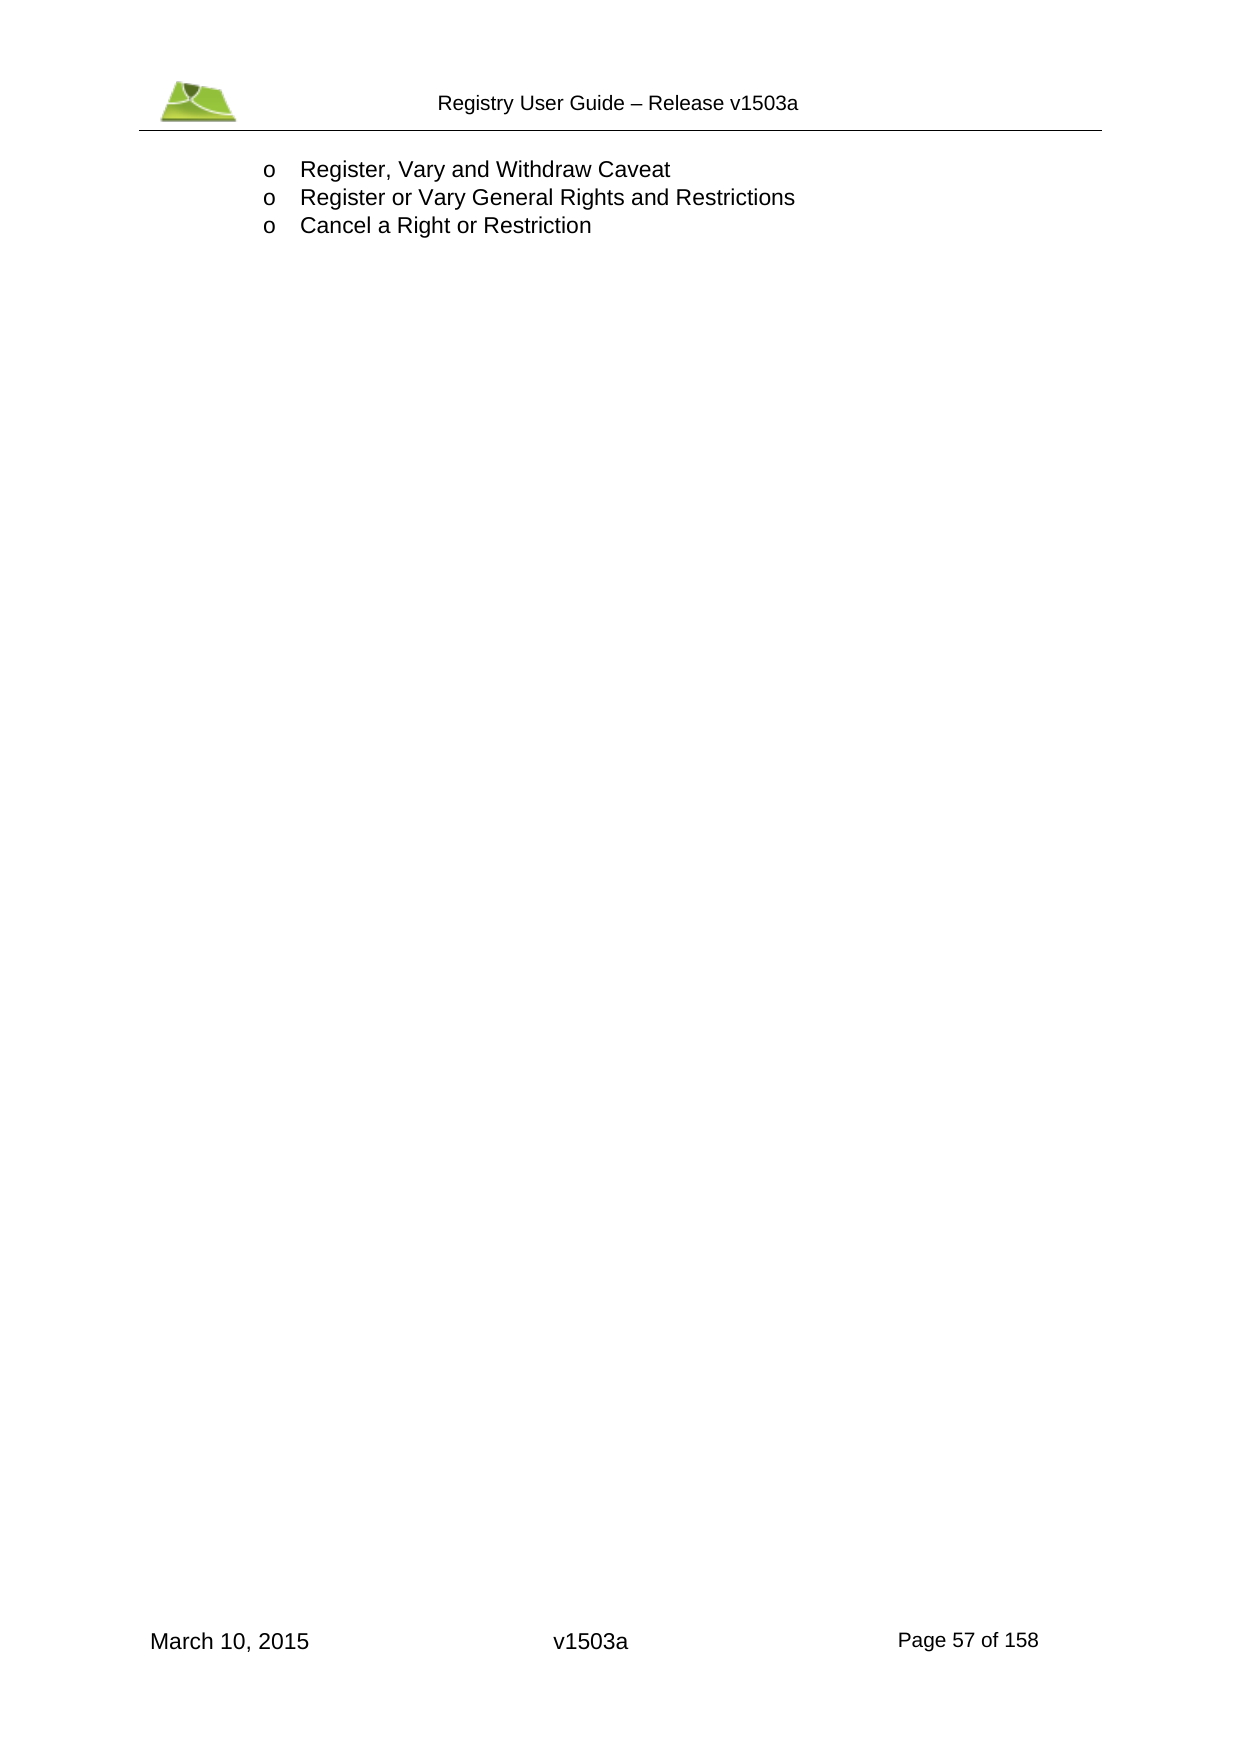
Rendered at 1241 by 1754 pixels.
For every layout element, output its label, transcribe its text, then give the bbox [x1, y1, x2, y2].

list Register or Vary General Rights and Restrictions [262, 184, 1090, 212]
list Cancel a Right or Restriction [262, 212, 1090, 241]
picture [150, 75, 244, 130]
list Register, Vary and Withdraw Caveat [262, 156, 1090, 184]
